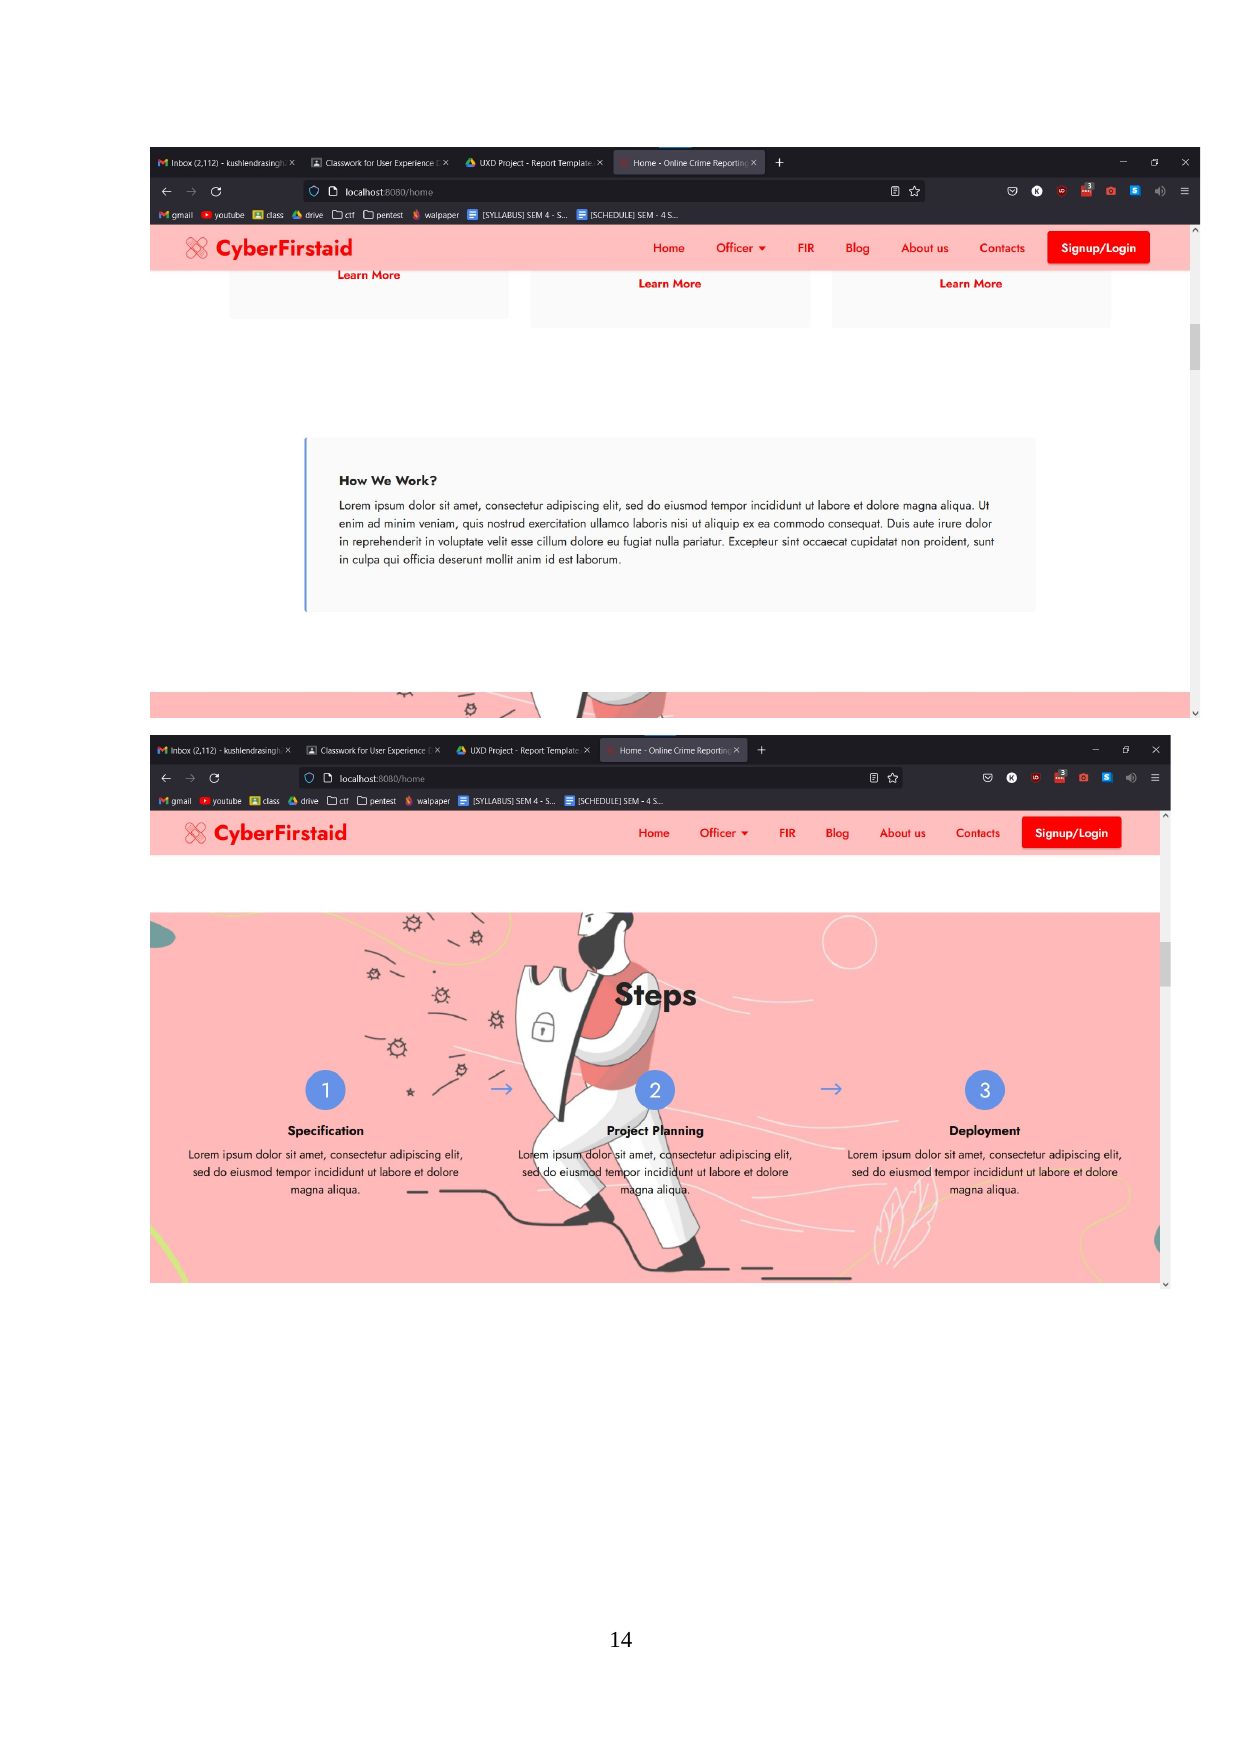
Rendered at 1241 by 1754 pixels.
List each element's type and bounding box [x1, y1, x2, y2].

picture [150, 147, 1200, 718]
picture [150, 735, 1171, 1289]
